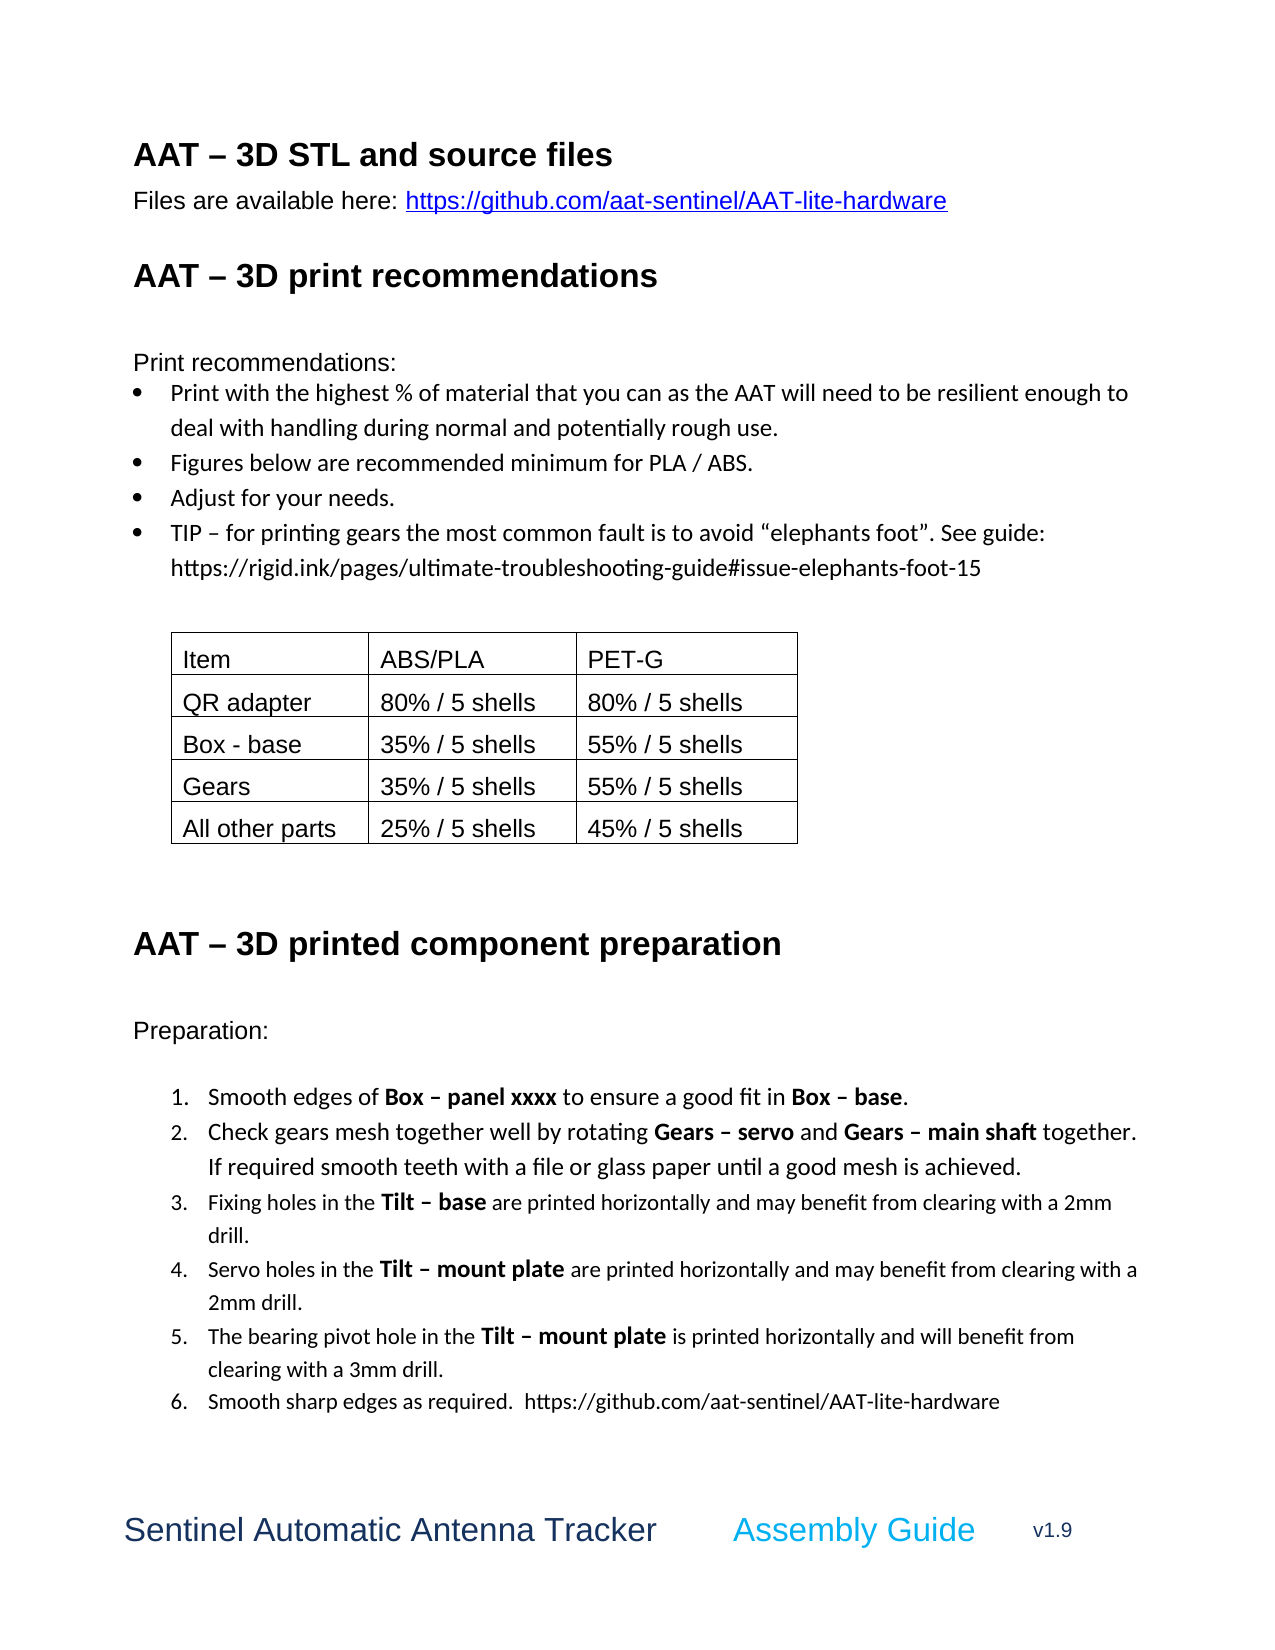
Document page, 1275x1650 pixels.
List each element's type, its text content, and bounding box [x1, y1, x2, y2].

list Smooth sharp edges as required. https://github.com/aat-sentinel/AAT-lite-hardware [170, 1387, 1152, 1415]
text Files are available here: https://github.com/aat-sentinel/AAT-lite-hardware [133, 186, 1152, 215]
list The bearing pivot hole in the Tilt – mount plate is printed horizontally and will benefit from clearing with a 3mm drill. [170, 1320, 1152, 1383]
list Adjust for your needs. [133, 482, 1152, 512]
table_cell Gears [172, 760, 368, 801]
list Fixing holes in the Tilt – base are printed horizontally and may benefit from clearing with a 2mm drill. [170, 1186, 1152, 1249]
text Print recommendations: [133, 348, 1152, 377]
subtitle AAT – 3D printed component preparation [133, 924, 1152, 962]
list Smooth edges of Box – panel xxxx to ensure a good fit in Box – base. [170, 1081, 1152, 1112]
table_cell All other parts [172, 802, 368, 843]
table_header Item [172, 633, 368, 674]
table_header ABS/PLA [369, 633, 576, 674]
list TIP – for printing gears the most common fault is to avoid “elephants foot”. See guide: https://rigid.ink/pages/ultimate-troubleshooting-guide#issue-elephants-foot-15 [133, 517, 1152, 582]
table_cell 80% / 5 shells [369, 675, 576, 716]
list Print with the highest % of material that you can as the AAT will need to be resilient enough to deal with handling during normal and potentially rough use. [133, 377, 1152, 442]
table_cell 55% / 5 shells [577, 760, 797, 801]
list Figures below are recommended minimum for PLA / ABS. [133, 447, 1152, 477]
subtitle AAT – 3D STL and source files [133, 135, 1152, 173]
table_cell 55% / 5 shells [577, 717, 797, 758]
table_cell 35% / 5 shells [369, 760, 576, 801]
table_cell 35% / 5 shells [369, 717, 576, 758]
table_cell 25% / 5 shells [369, 802, 576, 843]
subtitle AAT – 3D print recommendations [133, 256, 1152, 294]
table_cell 80% / 5 shells [577, 675, 797, 716]
list Servo holes in the Tilt – mount plate are printed horizontally and may benefit from clearing with a 2mm drill. [170, 1253, 1152, 1316]
list Check gears mesh together well by rotating Gears – servo and Gears – main shaft together. If required smooth teeth with a file or glass paper until a good mesh is achieved. [170, 1116, 1152, 1182]
table_cell QR adapter [172, 675, 368, 716]
table_cell Box - base [172, 717, 368, 758]
table_cell 45% / 5 shells [577, 802, 797, 843]
text Preparation: [133, 1016, 1152, 1045]
table_header PET-G [577, 633, 797, 674]
